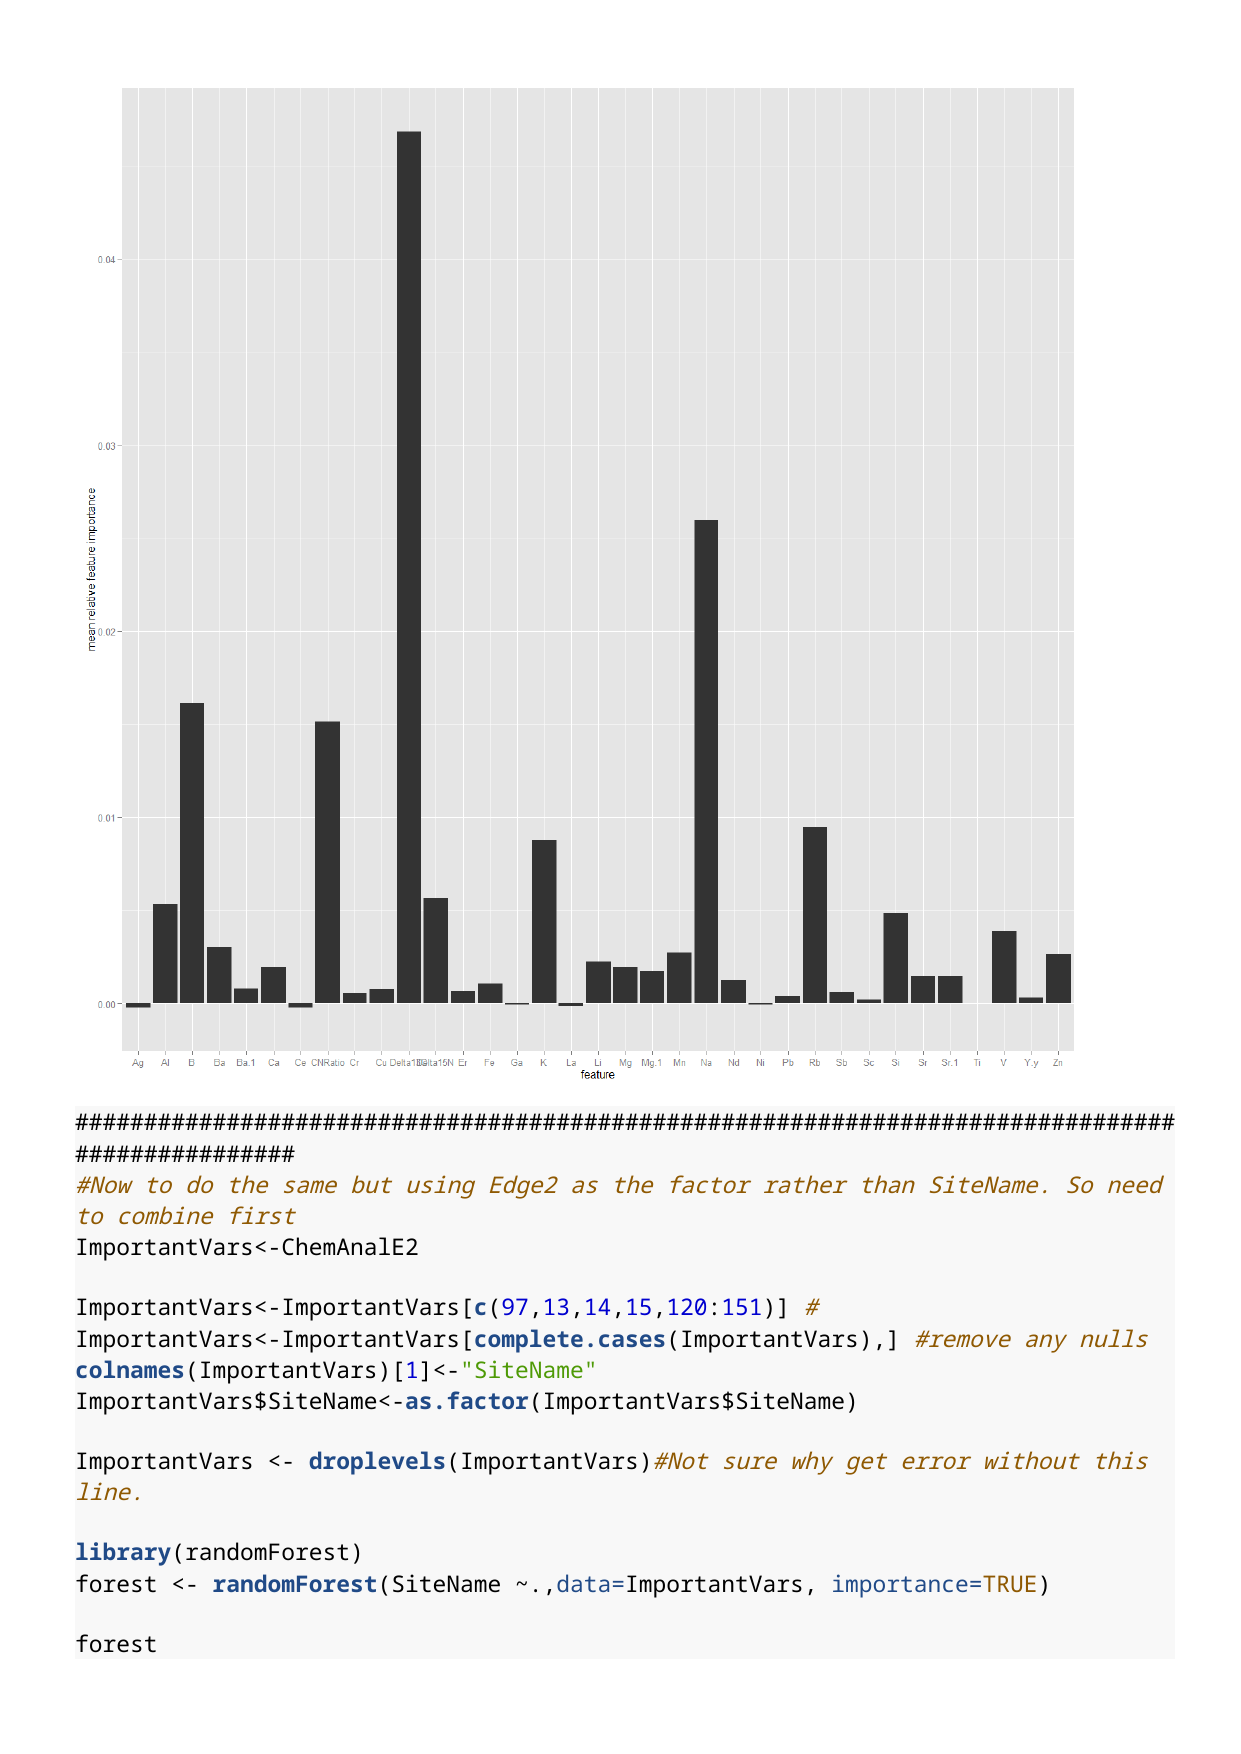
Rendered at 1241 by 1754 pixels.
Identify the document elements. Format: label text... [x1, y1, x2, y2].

text ################################################################################################ #Now to do the same but using Edge2 as the factor rather than SiteName. So need to combine first ImportantVars<-ChemAnalE2 ImportantVars<-ImportantVars[c(97,13,14,15,120:151)] # ImportantVars<-ImportantVars[complete.cases(ImportantVars),] #remove any nulls colnames(ImportantVars)[1]<-"SiteName" ImportantVars$SiteName<-as.factor(ImportantVars$SiteName) ImportantVars <- droplevels(ImportantVars)#Not sure why get error without this line. library(randomForest) forest <- randomForest(SiteName ~.,data=ImportantVars, importance=TRUE) forest [75, 1138, 1175, 1659]
picture [75, 75, 1088, 1088]
